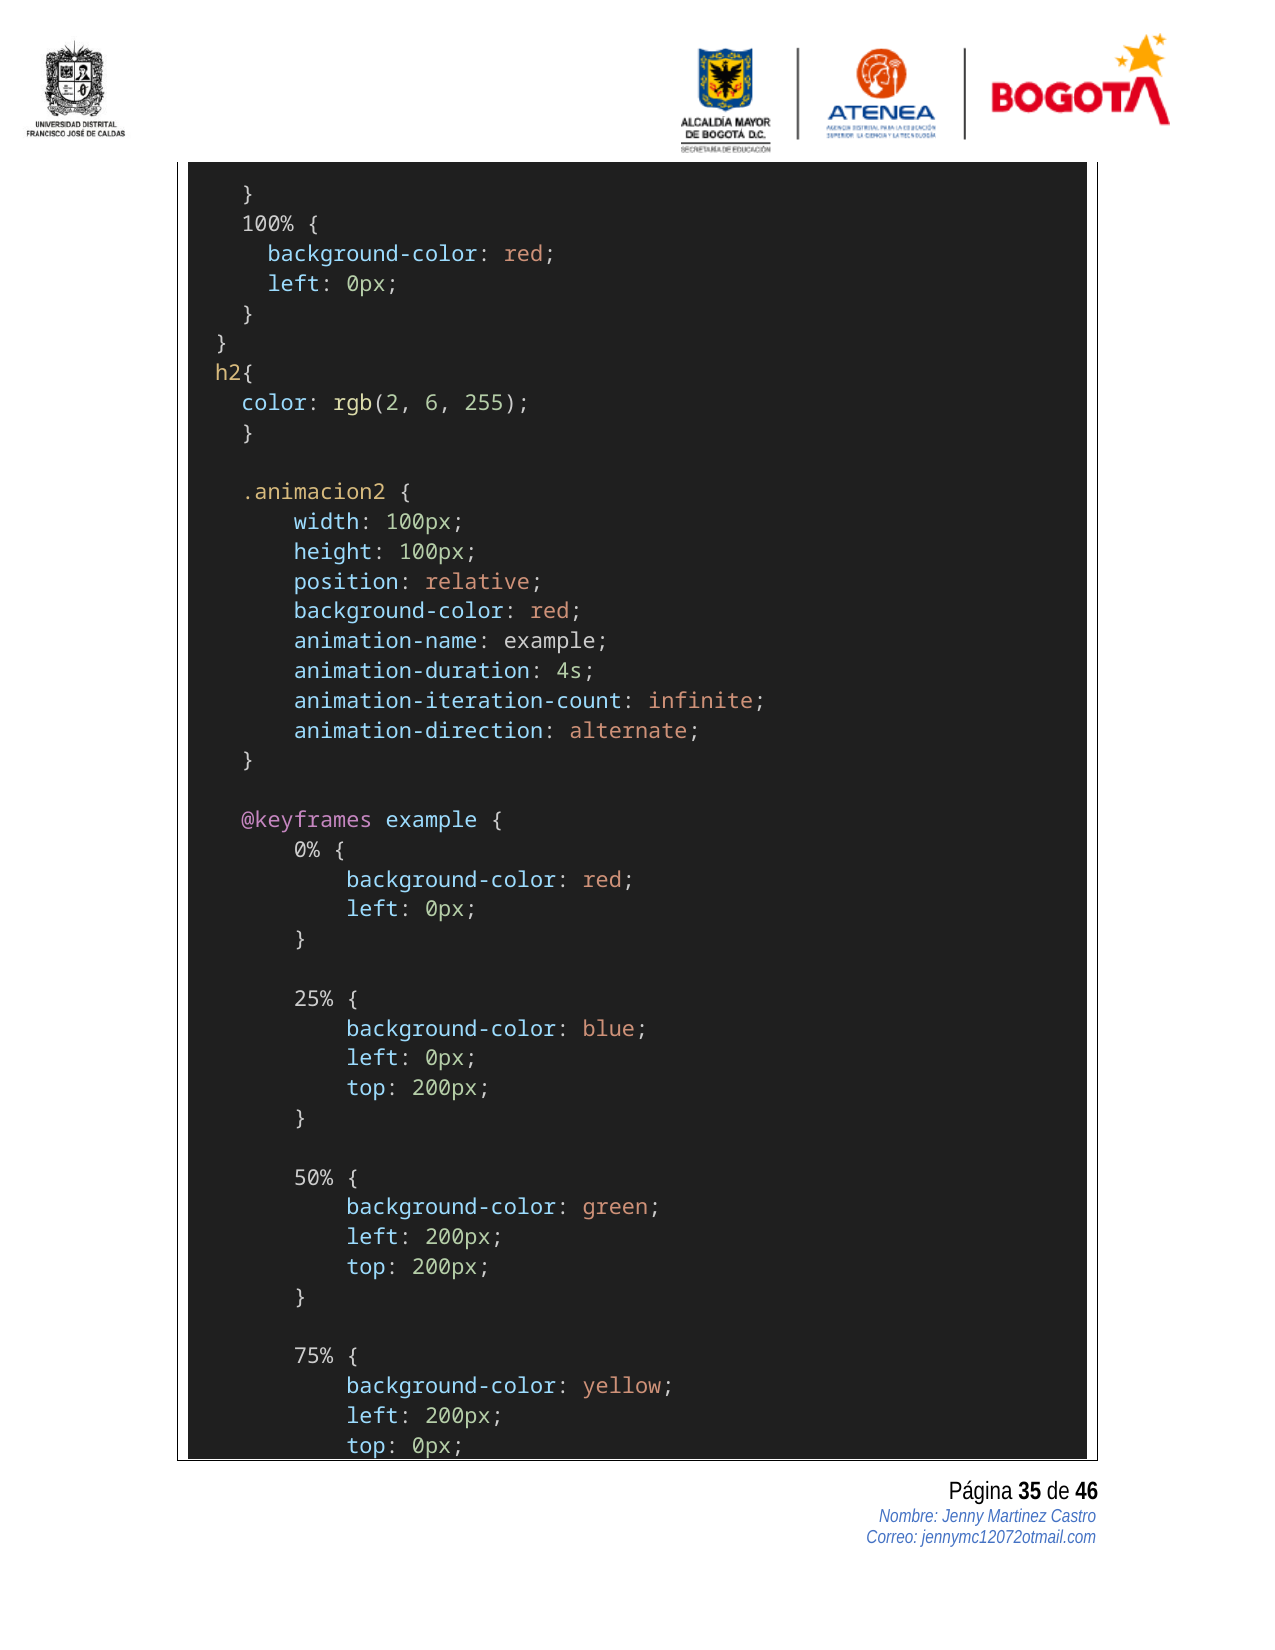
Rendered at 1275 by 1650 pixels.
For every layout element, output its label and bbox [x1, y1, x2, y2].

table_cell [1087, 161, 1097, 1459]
picture [0, 20, 1255, 161]
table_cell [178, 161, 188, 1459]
